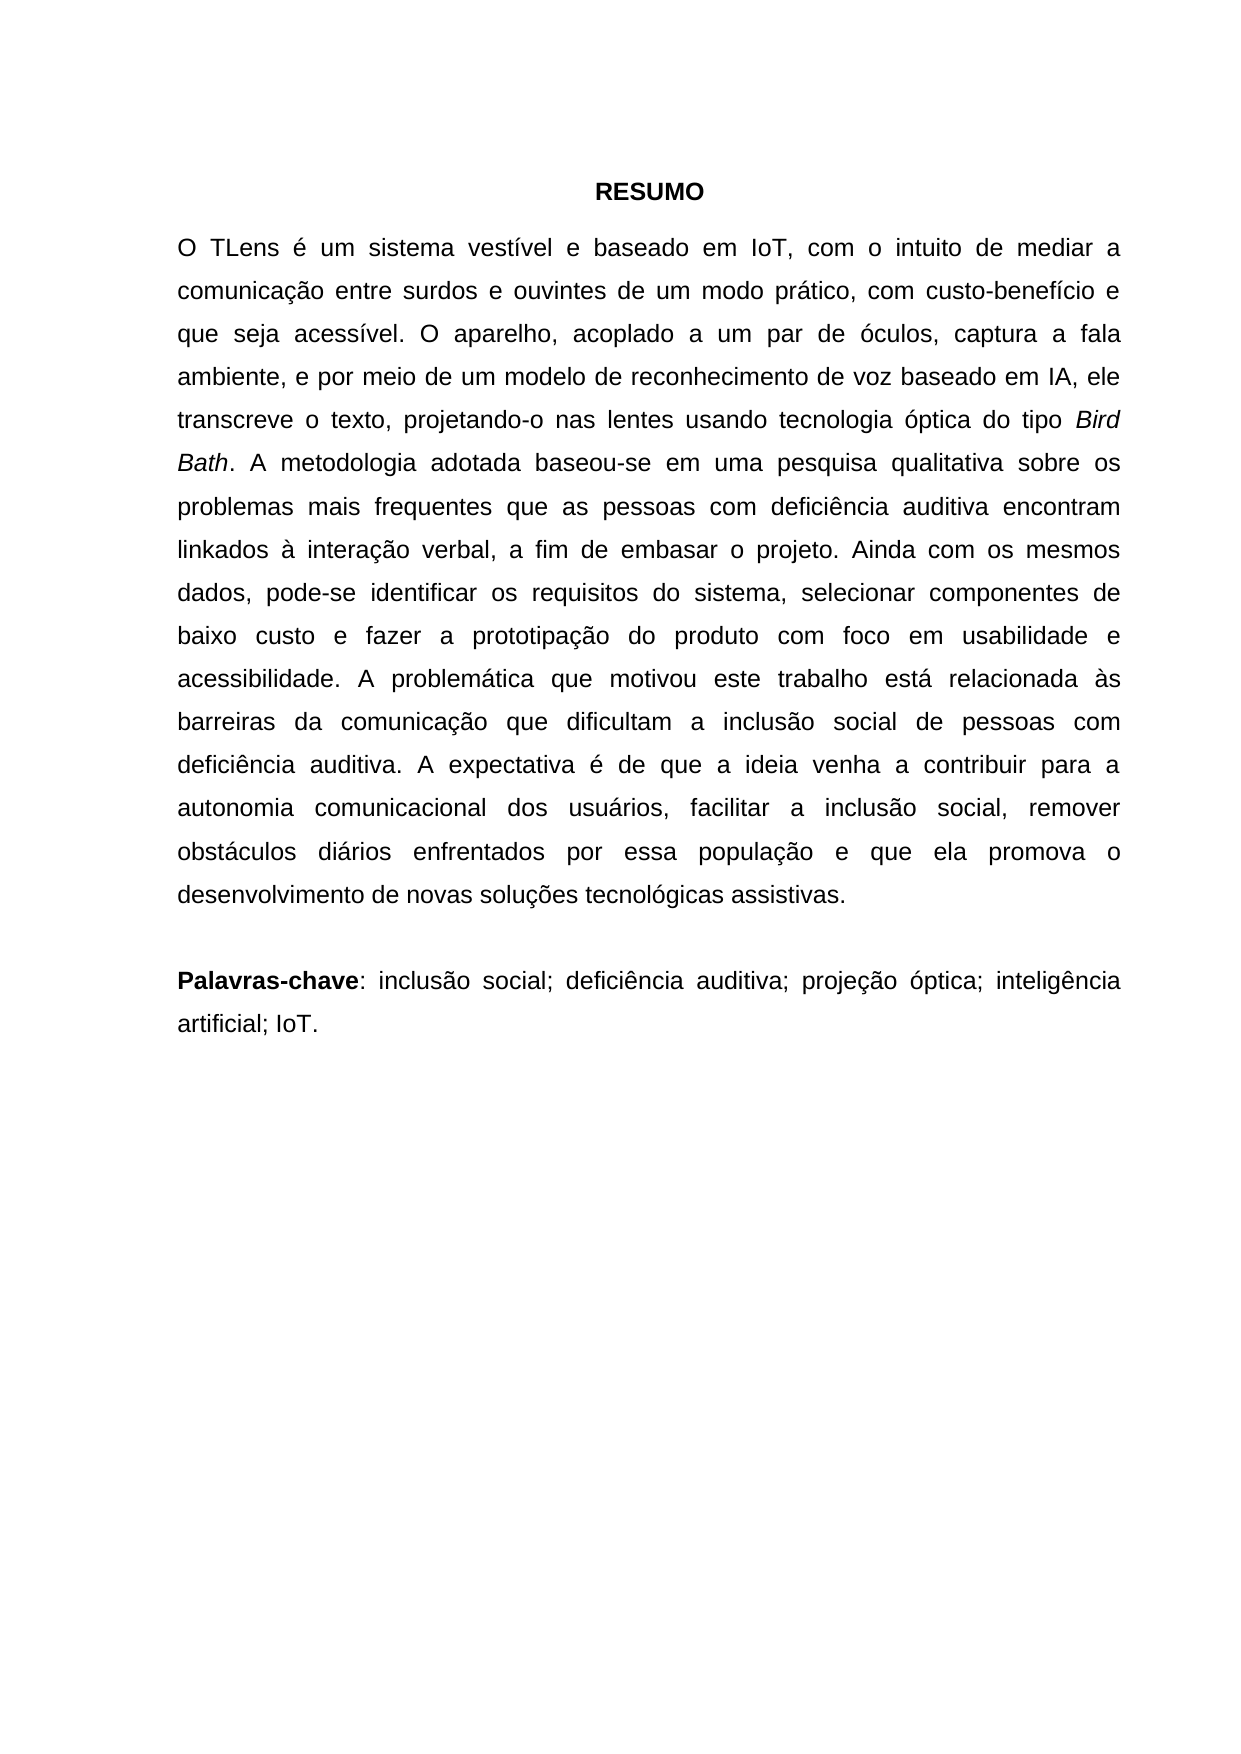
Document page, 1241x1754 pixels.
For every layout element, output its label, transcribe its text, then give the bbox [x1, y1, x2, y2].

text Palavras-chave: inclusão social; deficiência auditiva; projeção óptica; inteligência artificial; IoT. [177, 966, 1122, 1038]
text O TLens é um sistema vestível e baseado em IoT, com o intuito de mediar a comunicação entre surdos e ouvintes de um modo prático, com custo-benefício e que seja acessível. O aparelho, acoplado a um par de óculos, captura a fala ambiente, e por meio de um modelo de reconhecimento de voz baseado em IA, ele transcreve o texto, projetando-o nas lentes usando tecnologia óptica do tipo Bird Bath. A metodologia adotada baseou-se em uma pesquisa qualitativa sobre os problemas mais frequentes que as pessoas com deficiência auditiva encontram linkados à interação verbal, a fim de embasar o projeto. Ainda com os mesmos dados, pode-se identificar os requisitos do sistema, selecionar componentes de baixo custo e fazer a prototipação do produto com foco em usabilidade e acessibilidade. A problemática que motivou este trabalho está relacionada às barreiras da comunicação que dificultam a inclusão social de pessoas com deficiência auditiva. A expectativa é de que a ideia venha a contribuir para a autonomia comunicacional dos usuários, facilitar a inclusão social, remover obstáculos diários enfrentados por essa população e que ela promova o desenvolvimento de novas soluções tecnológicas assistivas. [177, 233, 1122, 908]
title RESUMO [177, 177, 1122, 206]
